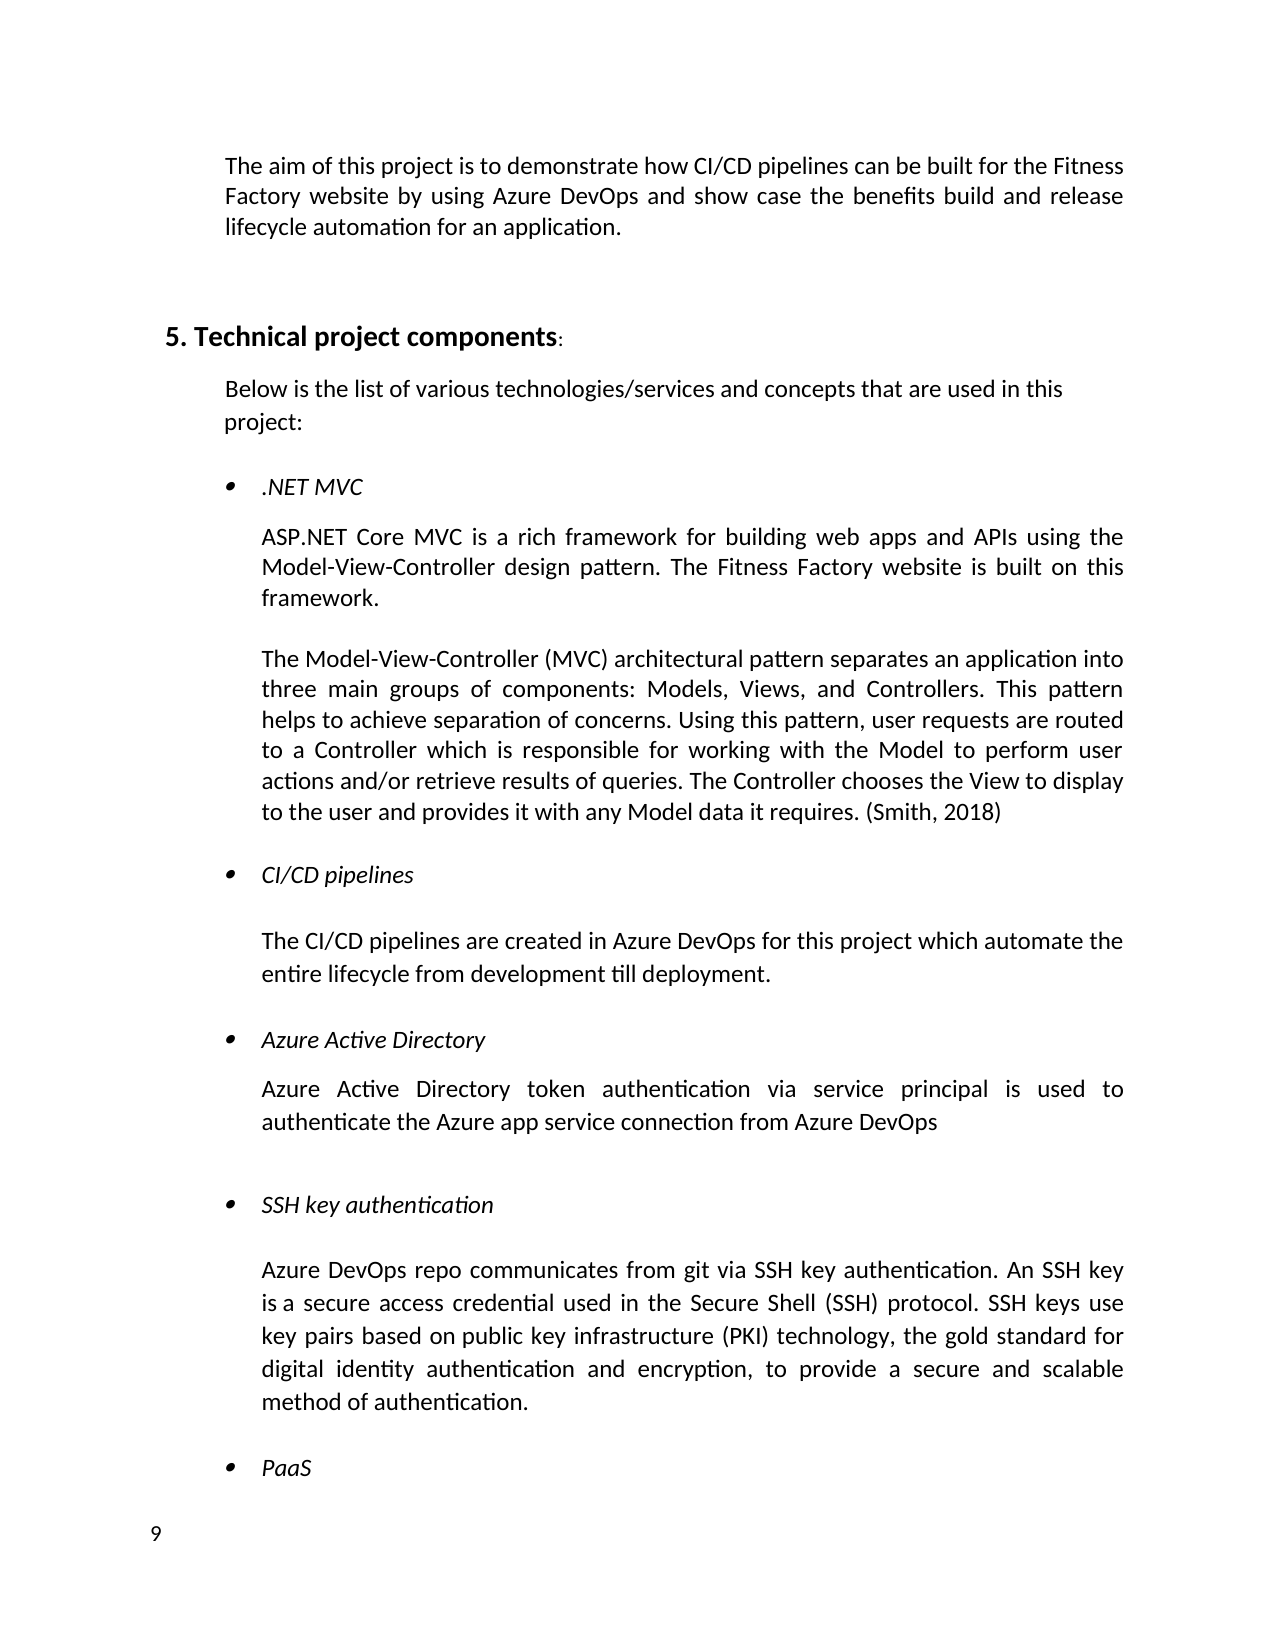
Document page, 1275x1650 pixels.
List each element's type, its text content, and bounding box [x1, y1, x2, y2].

text Azure Active Directory token authentication via service principal is used to authenticate the Azure app service connection from Azure DevOps [261, 1073, 1125, 1137]
list .NET MVC [224, 471, 1125, 502]
list CI/CD pipelines [224, 859, 1125, 890]
list The CI/CD pipelines are created in Azure DevOps for this project which automate the entire lifecycle from development till deployment. [261, 925, 1125, 988]
list Below is the list of various technologies/services and concepts that are used in this project: [224, 373, 1125, 436]
text 5. Technical project components: [165, 318, 1125, 353]
list PaaS [224, 1452, 1125, 1483]
list Azure Active Directory [224, 1024, 1125, 1054]
list Azure DevOps repo communicates from git via SSH key authentication. An SSH key is a secure access credential used in the Secure Shell (SSH) protocol. SSH keys use key pairs based on public key infrastructure (PKI) technology, the gold standard for digital identity authentication and encryption, to provide a secure and scalable method of authentication. [261, 1254, 1125, 1417]
list SSH key authentication [224, 1189, 1125, 1219]
text ASP.NET Core MVC is a rich framework for building web apps and APIs using the Model-View-Controller design pattern. The Fitness Factory website is built on this framework. [261, 521, 1125, 613]
text The aim of this project is to demonstrate how CI/CD pipelines can be built for the Fitness Factory website by using Azure DevOps and show case the benefits build and release lifecycle automation for an application. [225, 150, 1125, 242]
text The Model-View-Controller (MVC) architectural pattern separates an application into three main groups of components: Models, Views, and Controllers. This pattern helps to achieve separation of concerns. Using this pattern, user requests are routed to a Controller which is responsible for working with the Model to perform user actions and/or retrieve results of queries. The Controller chooses the View to display to the user and provides it with any Model data it requires. (Smith, 2018) [261, 643, 1125, 826]
